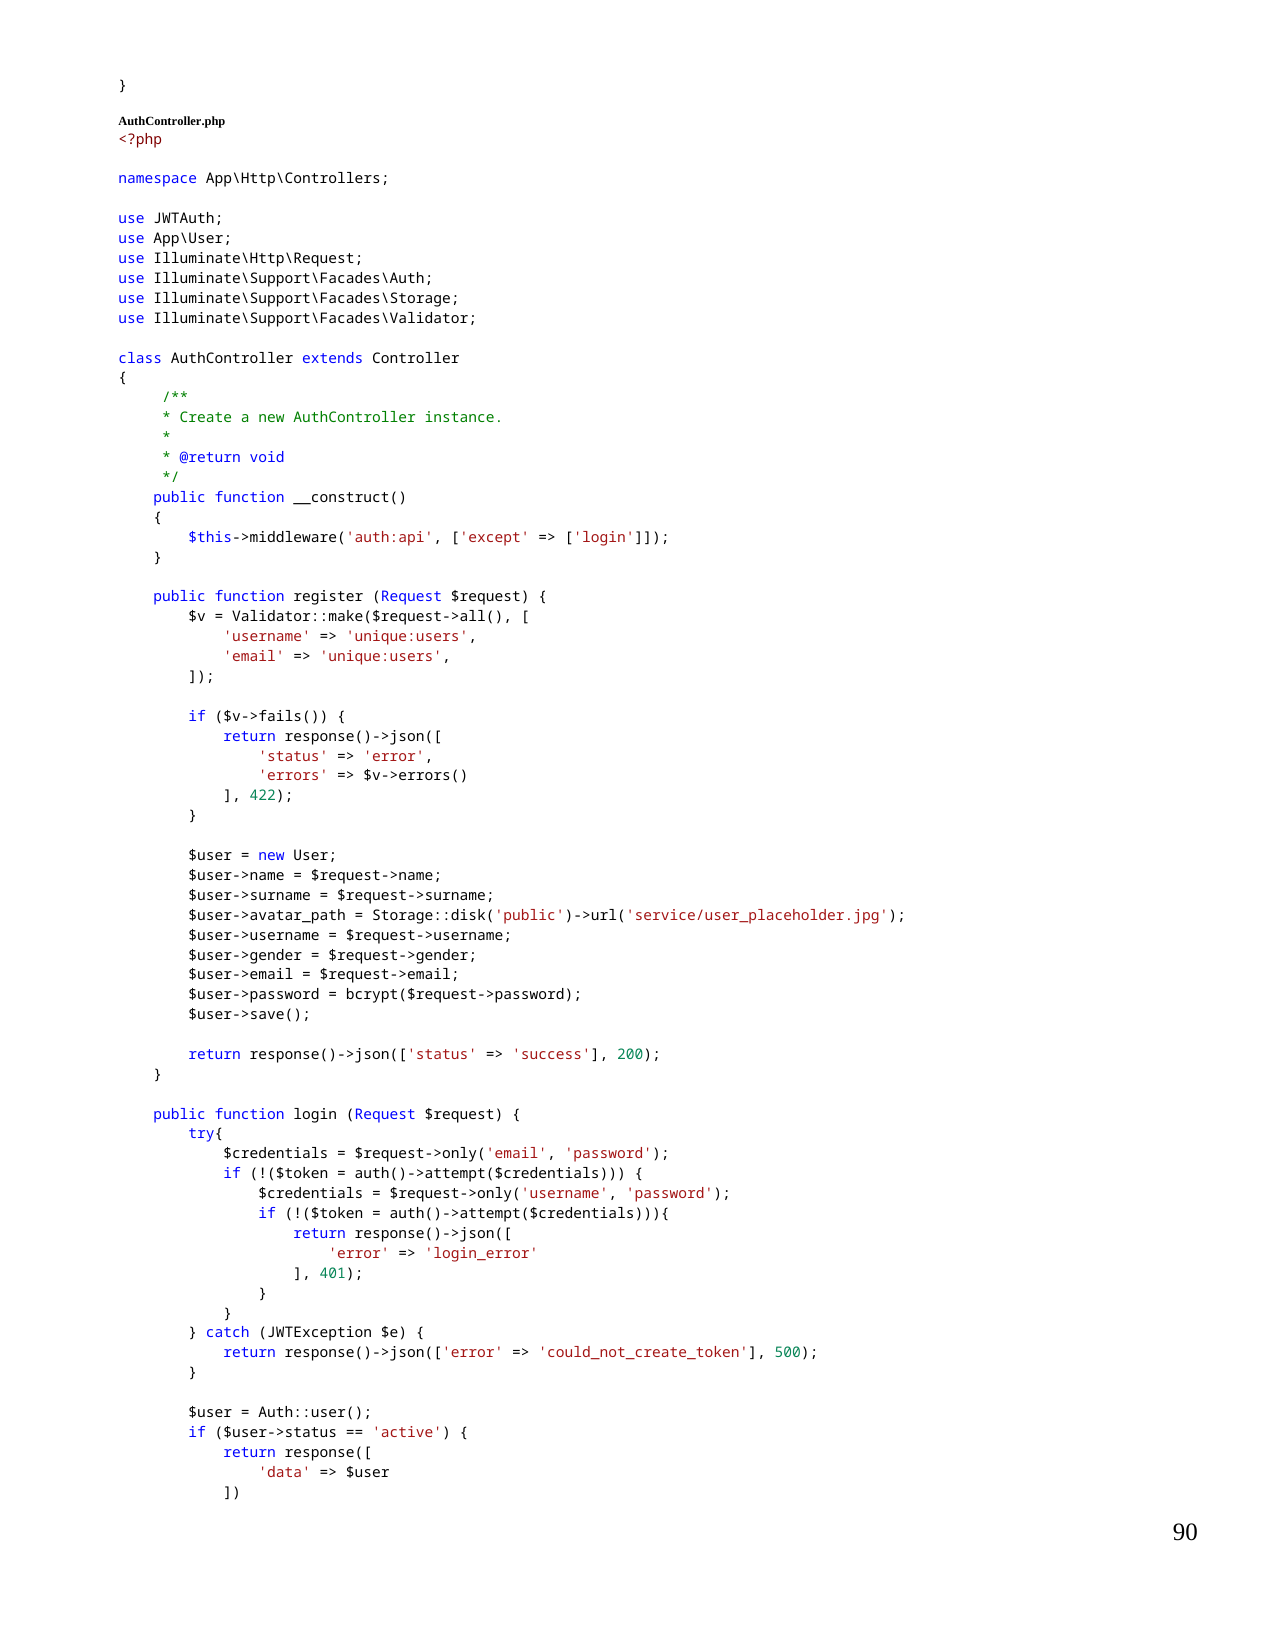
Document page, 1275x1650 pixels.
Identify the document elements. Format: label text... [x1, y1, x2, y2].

text $this->middleware('auth:api', ['except' => ['login']]); [118, 526, 1198, 546]
text 'status' => 'error', [118, 745, 1198, 765]
text 'errors' => $v->errors() [118, 765, 1198, 785]
text ], 422); [118, 785, 1198, 805]
text if ($v->fails()) { [118, 706, 1198, 725]
text * Create a new AuthController instance. [118, 407, 1198, 427]
text try{ [118, 1123, 1198, 1143]
text } [118, 805, 1198, 825]
text <?php [118, 128, 1198, 148]
text public function login (Request $request) { [118, 1103, 1198, 1123]
text ], 401); [118, 1263, 1198, 1282]
text use Illuminate\Support\Facades\Storage; [118, 288, 1198, 308]
text use Illuminate\Support\Facades\Auth; [118, 268, 1198, 288]
text * [118, 427, 1198, 447]
text if ($user->status == 'active') { [118, 1422, 1198, 1442]
text public function register (Request $request) { [118, 586, 1198, 606]
text return response()->json(['error' => 'could_not_create_token'], 500); [118, 1342, 1198, 1362]
text $v = Validator::make($request->all(), [ [118, 606, 1198, 626]
text } [118, 1362, 1198, 1382]
text use Illuminate\Support\Facades\Validator; [118, 308, 1198, 327]
text $user = new User; [118, 845, 1198, 865]
text } [118, 1064, 1198, 1083]
text 'username' => 'unique:users', [118, 626, 1198, 646]
text public function __construct() [118, 487, 1198, 507]
text * @return void [118, 447, 1198, 467]
text $user->gender = $request->gender; [118, 944, 1198, 964]
text ]) [118, 1481, 1198, 1501]
text if (!($token = auth()->attempt($credentials))){ [118, 1203, 1198, 1223]
text $user->password = bcrypt($request->password); [118, 984, 1198, 1004]
text } [118, 1302, 1198, 1322]
text $user = Auth::user(); [118, 1402, 1198, 1422]
text if (!($token = auth()->attempt($credentials))) { [118, 1163, 1198, 1183]
text return response()->json(['status' => 'success'], 200); [118, 1044, 1198, 1064]
text ]); [118, 666, 1198, 686]
text /** [118, 387, 1198, 407]
text { [118, 367, 1198, 387]
text return response()->json([ [118, 1223, 1198, 1243]
text */ [118, 467, 1198, 487]
text $user->save(); [118, 1004, 1198, 1024]
text AuthController.php [118, 114, 1198, 128]
text } [118, 1282, 1198, 1302]
text return response([ [118, 1442, 1198, 1462]
text } [118, 74, 1198, 94]
text $credentials = $request->only('username', 'password'); [118, 1183, 1198, 1203]
text use App\User; [118, 228, 1198, 248]
text } [118, 546, 1198, 566]
text $user->avatar_path = Storage::disk('public')->url('service/user_placeholder.jpg'); [118, 904, 1198, 924]
text 'email' => 'unique:users', [118, 646, 1198, 666]
text $user->email = $request->email; [118, 964, 1198, 984]
text return response()->json([ [118, 725, 1198, 745]
text use Illuminate\Http\Request; [118, 248, 1198, 268]
text class AuthController extends Controller [118, 347, 1198, 367]
text use JWTAuth; [118, 208, 1198, 228]
text $user->name = $request->name; [118, 865, 1198, 884]
text namespace App\Http\Controllers; [118, 168, 1198, 188]
text } catch (JWTException $e) { [118, 1322, 1198, 1342]
text 'data' => $user [118, 1462, 1198, 1481]
text 'error' => 'login_error' [118, 1243, 1198, 1263]
text $user->surname = $request->surname; [118, 884, 1198, 904]
text $user->username = $request->username; [118, 924, 1198, 944]
text { [118, 507, 1198, 526]
text $credentials = $request->only('email', 'password'); [118, 1143, 1198, 1163]
